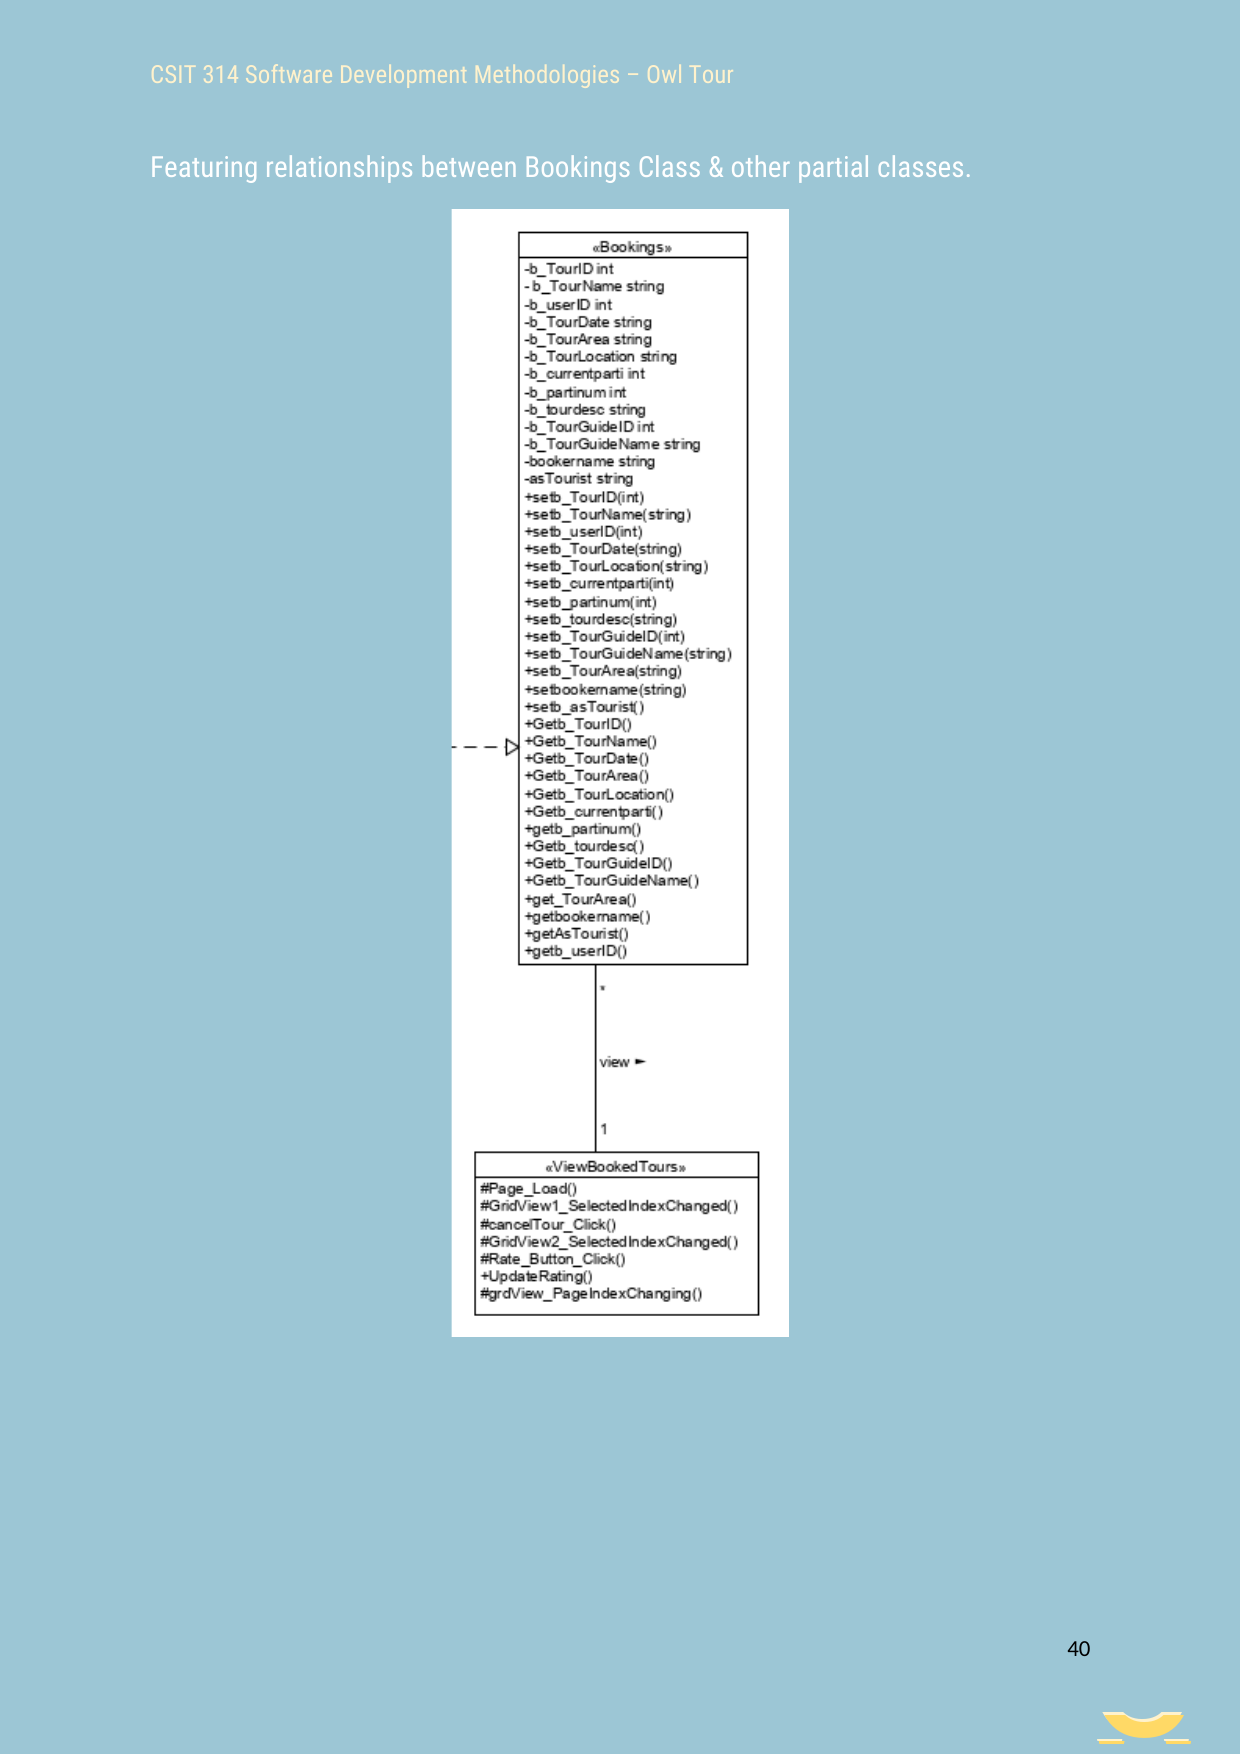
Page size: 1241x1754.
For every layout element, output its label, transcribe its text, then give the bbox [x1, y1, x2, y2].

text Featuring relationships between Bookings Class & other partial classes. [150, 150, 1090, 184]
picture [451, 209, 789, 1337]
